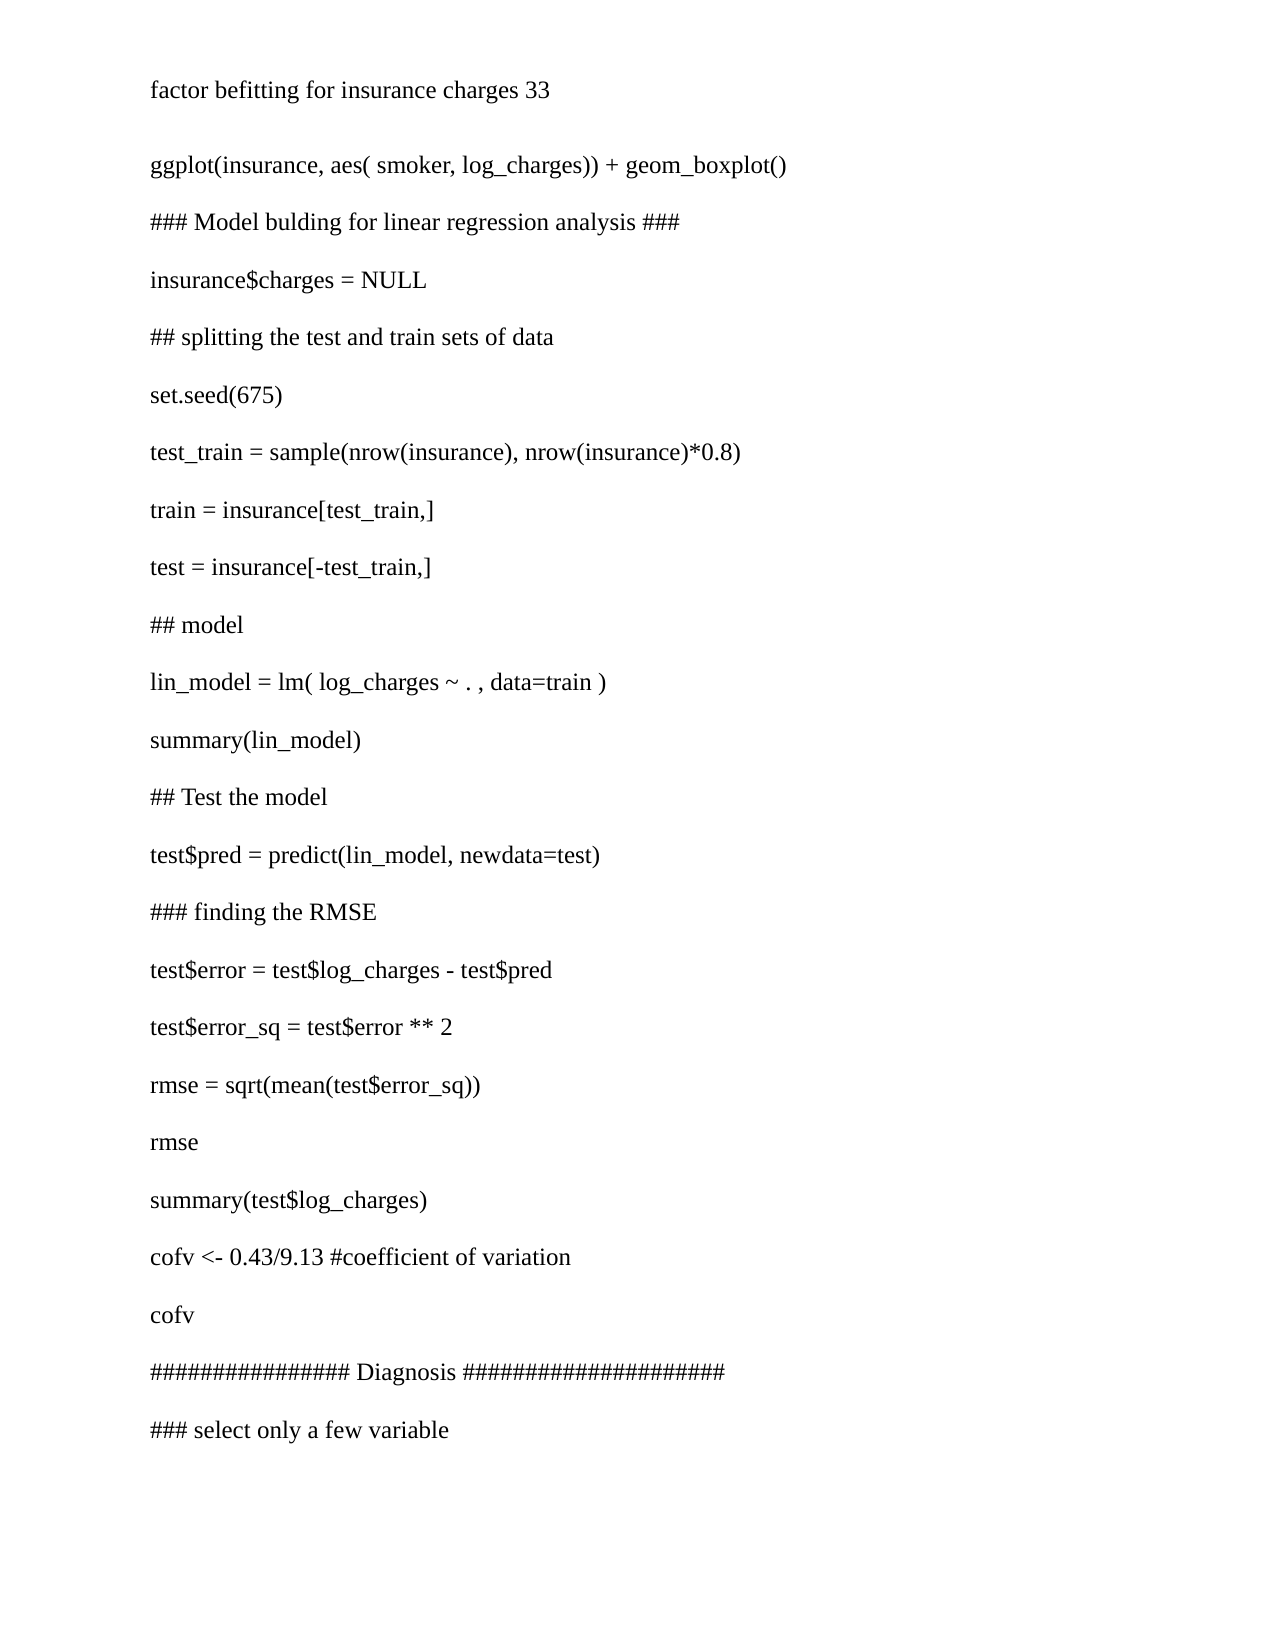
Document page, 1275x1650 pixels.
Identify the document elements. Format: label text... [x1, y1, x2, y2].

text summary(test$log_charges) [150, 1185, 1125, 1214]
text ggplot(insurance, aes( smoker, log_charges)) + geom_boxplot() [150, 150, 1125, 179]
text test_train = sample(nrow(insurance), nrow(insurance)*0.8) [150, 437, 1125, 466]
text cofv <- 0.43/9.13 #coefficient of variation [150, 1242, 1125, 1271]
text ### select only a few variable [150, 1415, 1125, 1444]
text test$error = test$log_charges - test$pred [150, 955, 1125, 984]
text ## model [150, 610, 1125, 639]
text ### Model bulding for linear regression analysis ### [150, 207, 1125, 236]
text insurance$charges = NULL [150, 265, 1125, 294]
text test$pred = predict(lin_model, newdata=test) [150, 840, 1125, 869]
text rmse = sqrt(mean(test$error_sq)) [150, 1070, 1125, 1099]
text cofv [150, 1300, 1125, 1329]
text train = insurance[test_train,] [150, 495, 1125, 524]
text test = insurance[-test_train,] [150, 552, 1125, 581]
text ## splitting the test and train sets of data [150, 322, 1125, 351]
text summary(lin_model) [150, 725, 1125, 754]
text lin_model = lm( log_charges ~ . , data=train ) [150, 667, 1125, 696]
text ### finding the RMSE [150, 897, 1125, 926]
text set.seed(675) [150, 380, 1125, 409]
text test$error_sq = test$error ** 2 [150, 1012, 1125, 1041]
text ## Test the model [150, 782, 1125, 811]
text rmse [150, 1127, 1125, 1156]
text ################ Diagnosis ##################### [150, 1357, 1125, 1386]
